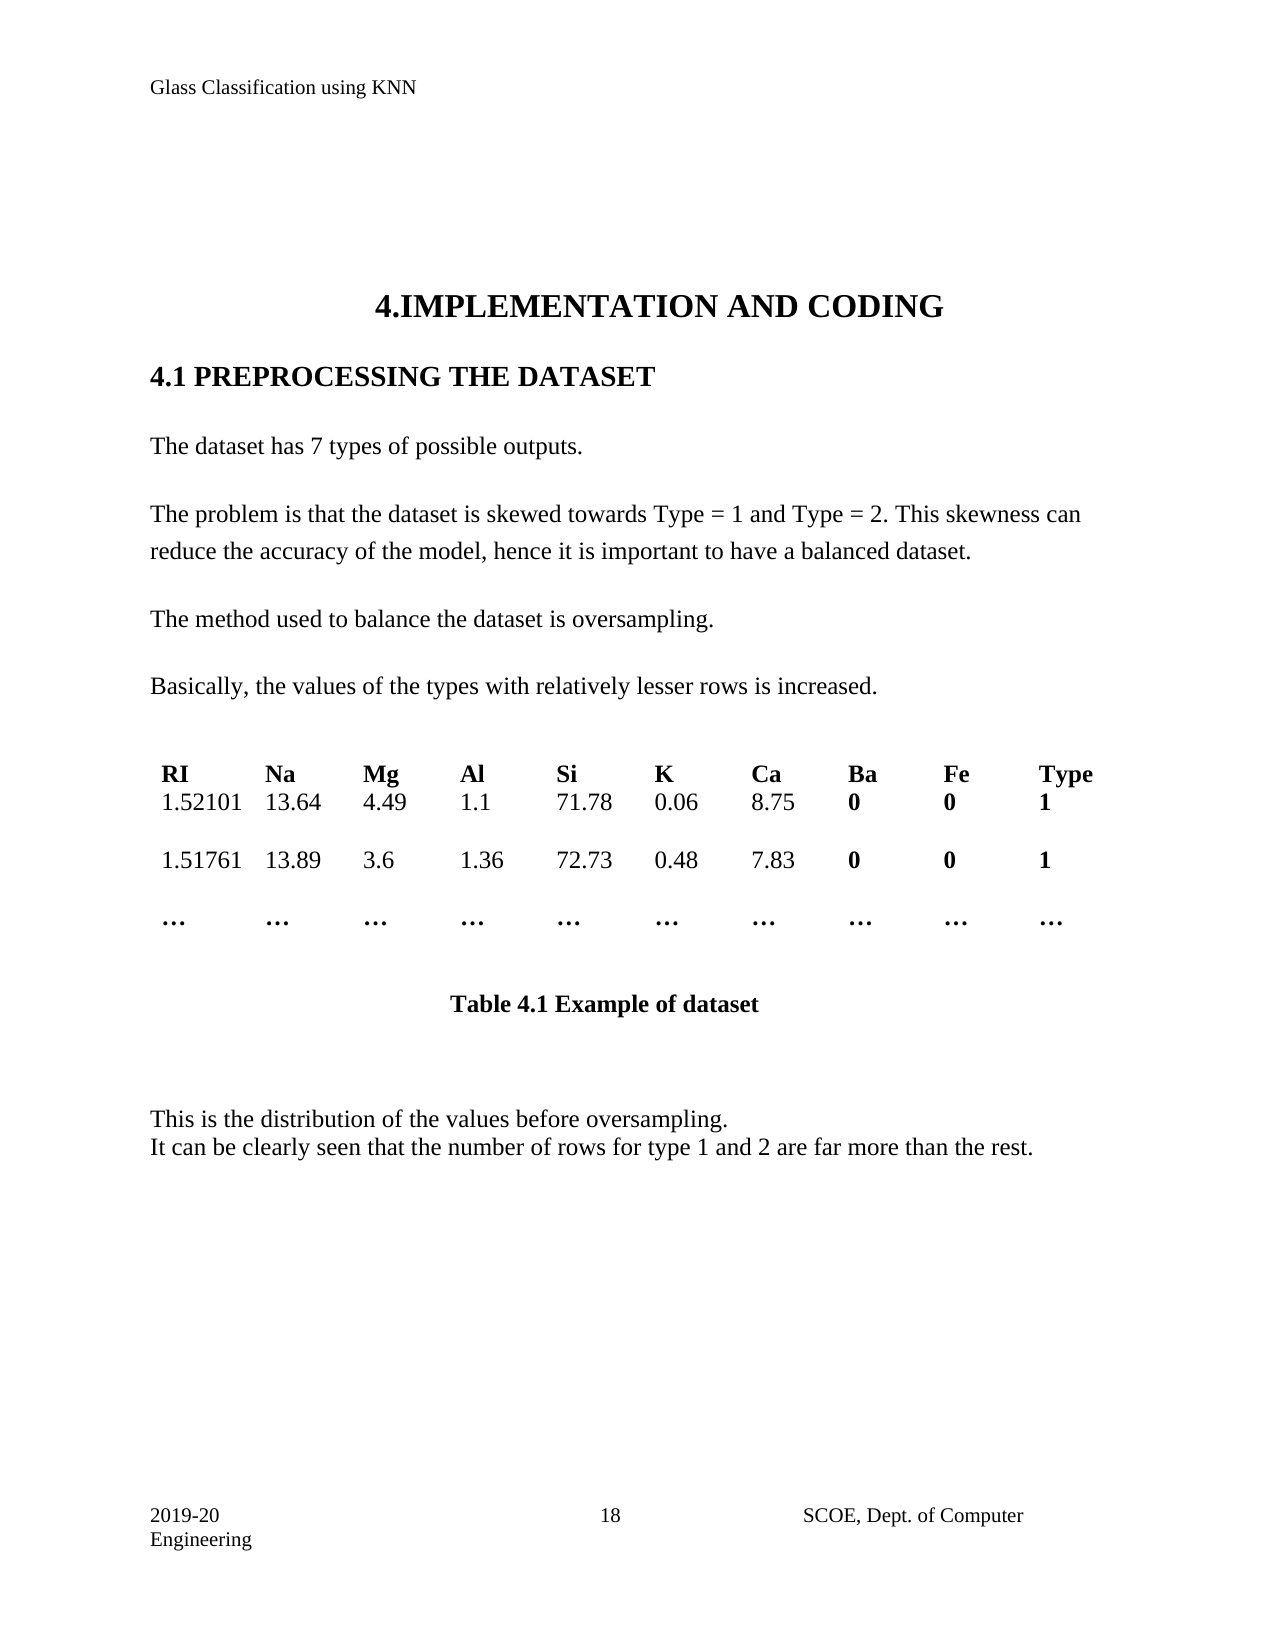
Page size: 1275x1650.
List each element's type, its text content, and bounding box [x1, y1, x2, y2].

table_cell 1 [1028, 788, 1125, 845]
table_cell 13.64 [254, 788, 352, 845]
text It can be clearly seen that the number of rows for type 1 and 2 are far more than the rest. [150, 1132, 1125, 1161]
table_header Ba [837, 759, 932, 787]
table_header Mg [352, 759, 448, 787]
table_header Na [254, 759, 352, 787]
table_cell 13.89 [254, 845, 352, 902]
table_cell 1.52101 [150, 788, 254, 845]
table_cell 7.83 [740, 845, 837, 902]
table_cell … [150, 903, 254, 931]
table_header Al [449, 759, 545, 787]
table_cell … [932, 903, 1027, 931]
text Basically, the values of the types with relatively lesser rows is increased. [150, 662, 1125, 700]
table_cell 0 [837, 788, 932, 845]
table_cell 1.1 [449, 788, 545, 845]
table_cell … [449, 903, 545, 931]
table_cell … [643, 903, 740, 931]
text The method used to balance the dataset is oversampling. [150, 595, 1125, 632]
table_cell 71.78 [545, 788, 643, 845]
table_header Ca [740, 759, 837, 787]
table_header RI [150, 759, 254, 787]
table_cell 4.49 [352, 788, 448, 845]
text 4.IMPLEMENTATION AND CODING [300, 287, 1125, 325]
table_header Type [1028, 759, 1125, 787]
table_cell 8.75 [740, 788, 837, 845]
table_cell 0 [932, 788, 1027, 845]
text The problem is that the dataset is skewed towards Type = 1 and Type = 2. This skewness can reduce the accuracy of the model, hence it is important to have a balanced dataset. [150, 490, 1125, 565]
table_cell 1 [1028, 845, 1125, 902]
table_cell 0.06 [643, 788, 740, 845]
table_cell 0 [932, 845, 1027, 902]
table_header Fe [932, 759, 1027, 787]
table_cell 72.73 [545, 845, 643, 902]
table_cell … [254, 903, 352, 931]
table_header K [643, 759, 740, 787]
table_cell … [837, 903, 932, 931]
table_cell … [1028, 903, 1125, 931]
table_cell … [352, 903, 448, 931]
table_cell 1.51761 [150, 845, 254, 902]
table_cell 0 [837, 845, 932, 902]
table_cell 0.48 [643, 845, 740, 902]
text This is the distribution of the values before oversampling. [150, 1104, 1125, 1132]
table_header Si [545, 759, 643, 787]
table_cell 1.36 [449, 845, 545, 902]
table_cell … [545, 903, 643, 931]
table_cell … [740, 903, 837, 931]
text The dataset has 7 types of possible outputs. [150, 422, 1125, 460]
text Table 4.1 Example of dataset [375, 989, 1125, 1017]
table_cell 3.6 [352, 845, 448, 902]
text 4.1 PREPROCESSING THE DATASET [150, 355, 1125, 392]
